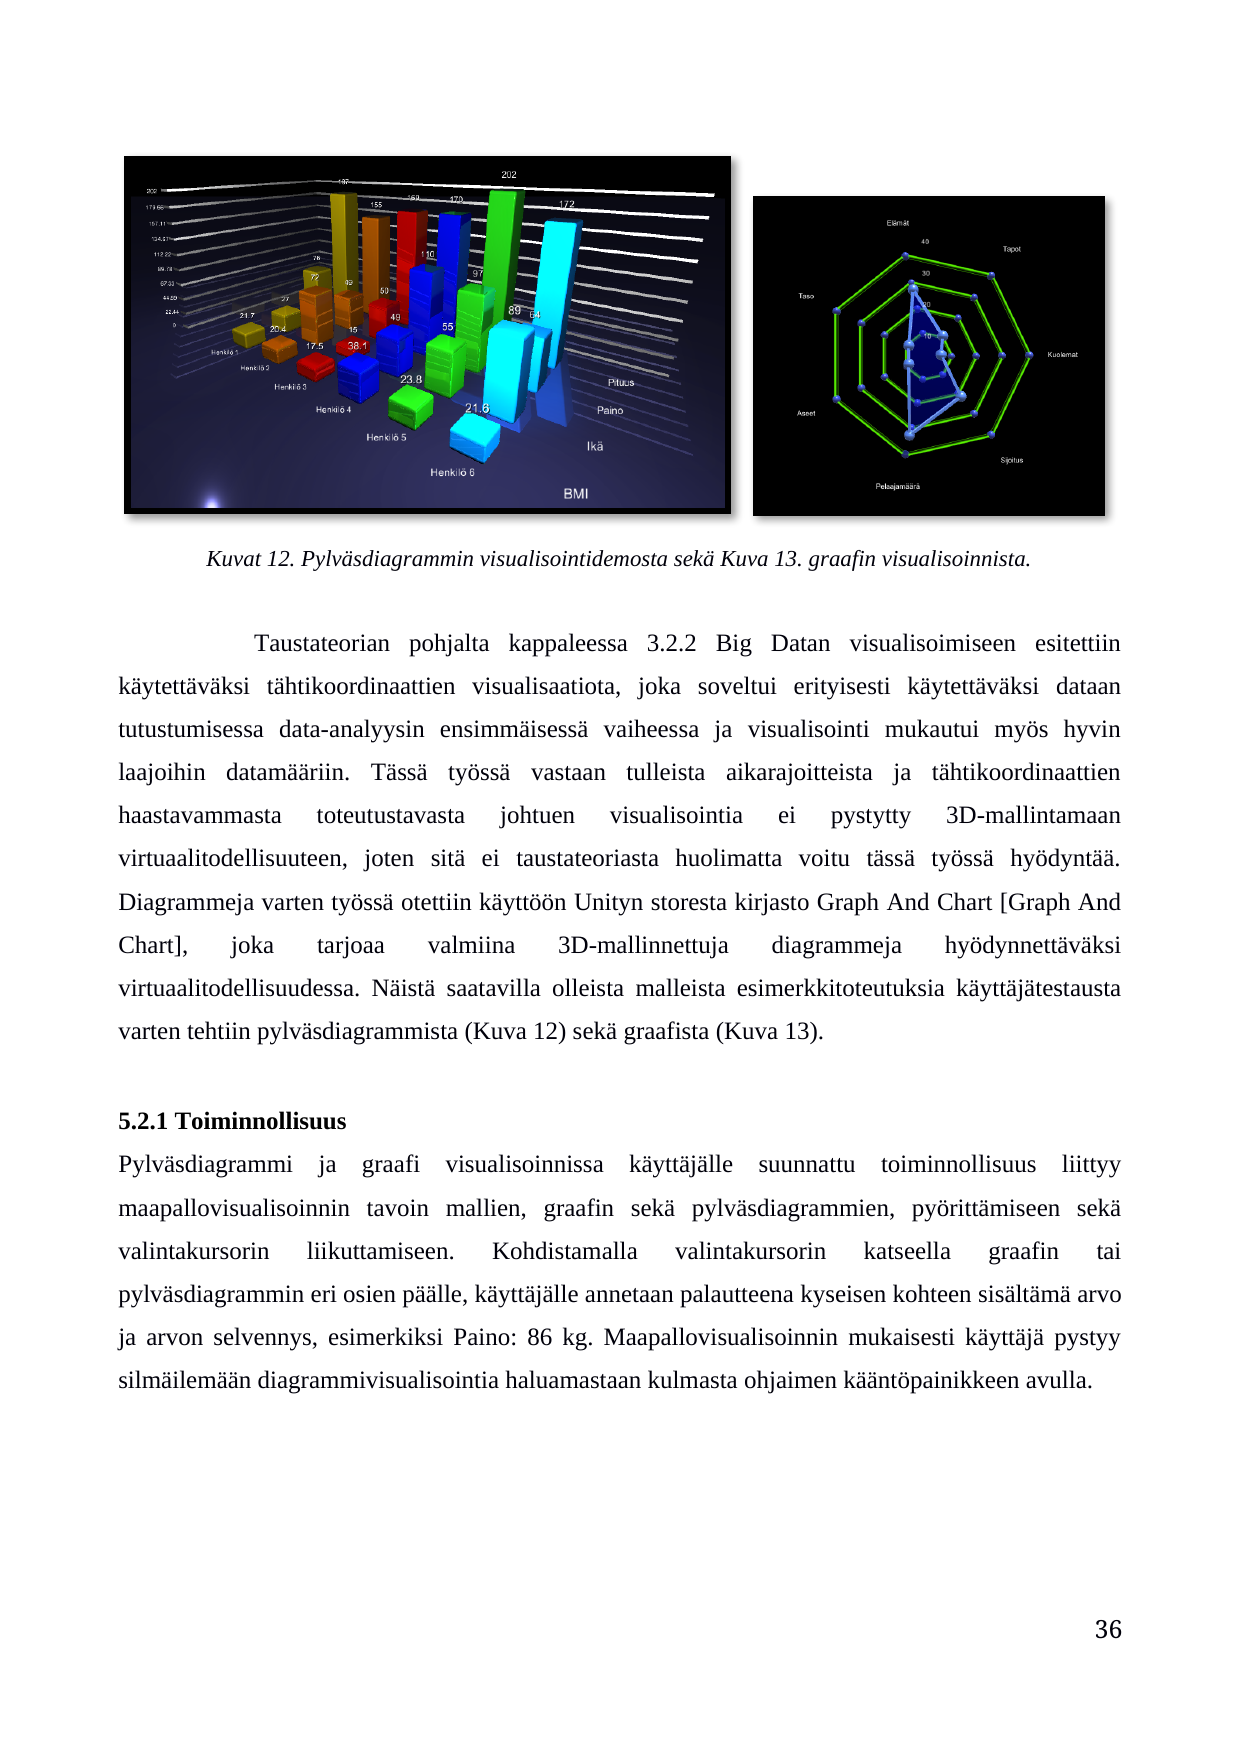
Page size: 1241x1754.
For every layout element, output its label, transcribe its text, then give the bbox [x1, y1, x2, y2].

text 5.2.1 Toiminnollisuus [118, 1106, 1122, 1135]
text Taustateorian pohjalta kappaleessa 3.2.2 Big Datan visualisoimiseen esitettiin käytettäväksi tähtikoordinaattien visualisaatiota, joka soveltui erityisesti käytettäväksi dataan tutustumisessa data-analyysin ensimmäisessä vaiheessa ja visualisointi mukautui myös hyvin laajoihin datamääriin. Tässä työssä vastaan tulleista aikarajoitteista ja tähtikoordinaattien haastavammasta toteutustavasta johtuen visualisointia ei pystytty 3D-mallintamaan virtuaalitodellisuuteen, joten sitä ei taustateoriasta huolimatta voitu tässä työssä hyödyntää. Diagrammeja varten työssä otettiin käyttöön Unityn storesta kirjasto Graph And Chart [Graph And Chart], joka tarjoaa valmiina 3D-mallinnettuja diagrammeja hyödynnettäväksi virtuaalitodellisuudessa. Näistä saatavilla olleista malleista esimerkkitoteutuksia käyttäjätestausta varten tehtiin pylväsdiagrammista (Kuva 12) sekä graafista (Kuva 13). [118, 628, 1122, 1045]
text Kuvat 12. Pylväsdiagrammin visualisointidemosta sekä Kuva 13. graafin visualisoinnista. [118, 545, 1122, 572]
picture [759, 203, 1099, 509]
text Pylväsdiagrammi ja graafi visualisoinnissa käyttäjälle suunnattu toiminnollisuus liittyy maapallovisualisoinnin tavoin mallien, graafin sekä pylväsdiagrammien, pyörittämiseen sekä valintakursorin liikuttamiseen. Kohdistamalla valintakursorin katseella graafin tai pylväsdiagrammin eri osien päälle, käyttäjälle annetaan palautteena kyseisen kohteen sisältämä arvo ja arvon selvennys, esimerkiksi Paino: 86 kg. Maapallovisualisoinnin mukaisesti käyttäjä pystyy silmäilemään diagrammivisualisointia haluamastaan kulmasta ohjaimen kääntöpainikkeen avulla. [118, 1149, 1122, 1394]
picture [131, 162, 725, 508]
